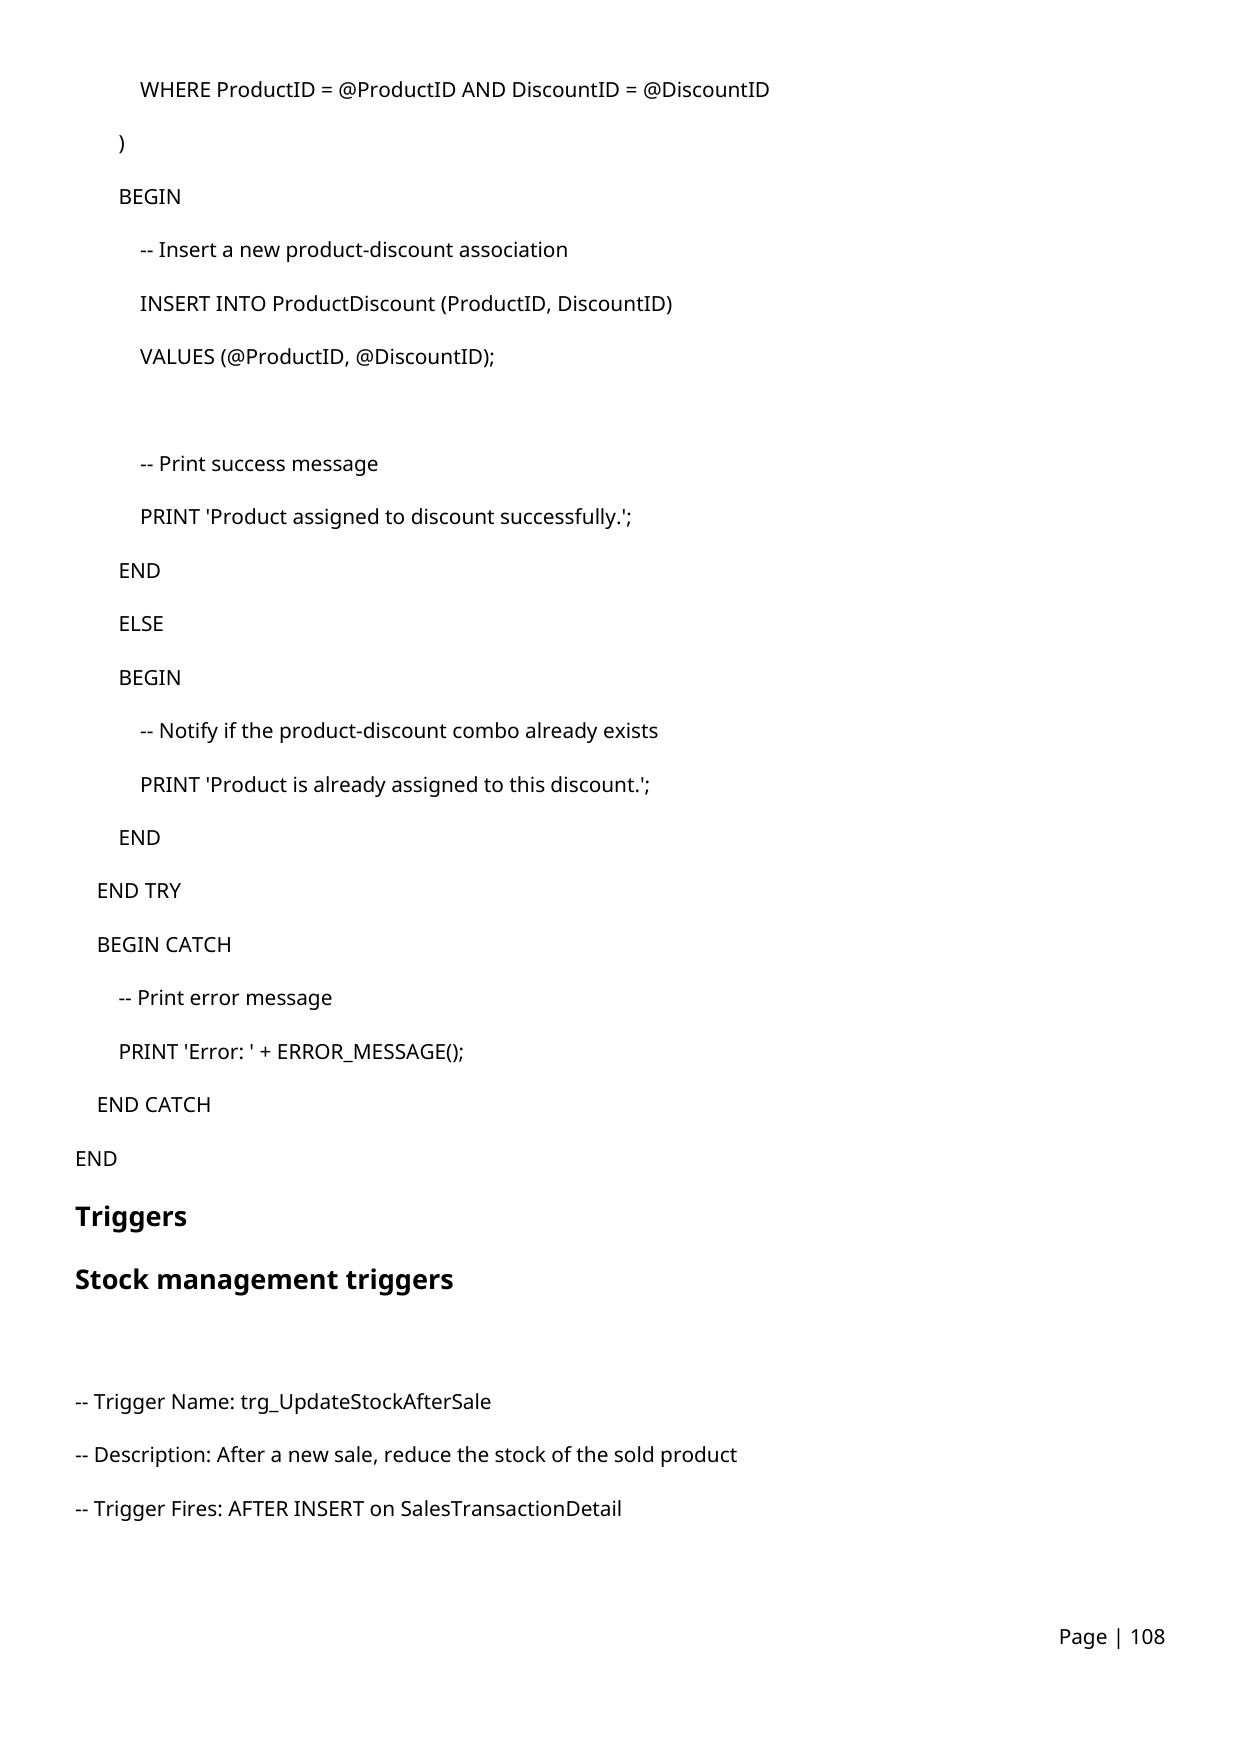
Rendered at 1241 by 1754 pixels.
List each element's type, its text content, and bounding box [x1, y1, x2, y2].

text END CATCH [75, 1090, 1165, 1119]
text Stock management triggers [75, 1260, 1165, 1297]
text END [75, 823, 1165, 852]
text ) [75, 128, 1165, 157]
text -- Notify if the product-discount combo already exists [75, 716, 1165, 745]
text -- Print error message [75, 983, 1165, 1012]
text END [75, 1144, 1165, 1172]
text BEGIN CATCH [75, 930, 1165, 958]
text -- Trigger Fires: AFTER INSERT on SalesTransactionDetail [75, 1494, 1165, 1522]
text -- Print success message [75, 449, 1165, 477]
text WHERE ProductID = @ProductID AND DiscountID = @DiscountID [75, 75, 1165, 103]
text -- Description: After a new sale, reduce the stock of the sold product [75, 1440, 1165, 1469]
text PRINT 'Product is already assigned to this discount.'; [75, 770, 1165, 798]
text -- Insert a new product-discount association [75, 235, 1165, 264]
text BEGIN [75, 182, 1165, 210]
text END [75, 556, 1165, 584]
text PRINT 'Product assigned to discount successfully.'; [75, 502, 1165, 531]
text Triggers [75, 1197, 1165, 1234]
text PRINT 'Error: ' + ERROR_MESSAGE(); [75, 1037, 1165, 1065]
text BEGIN [75, 663, 1165, 691]
text INSERT INTO ProductDiscount (ProductID, DiscountID) [75, 289, 1165, 317]
text ELSE [75, 609, 1165, 638]
text -- Trigger Name: trg_UpdateStockAfterSale [75, 1387, 1165, 1415]
text VALUES (@ProductID, @DiscountID); [75, 342, 1165, 371]
text END TRY [75, 877, 1165, 905]
